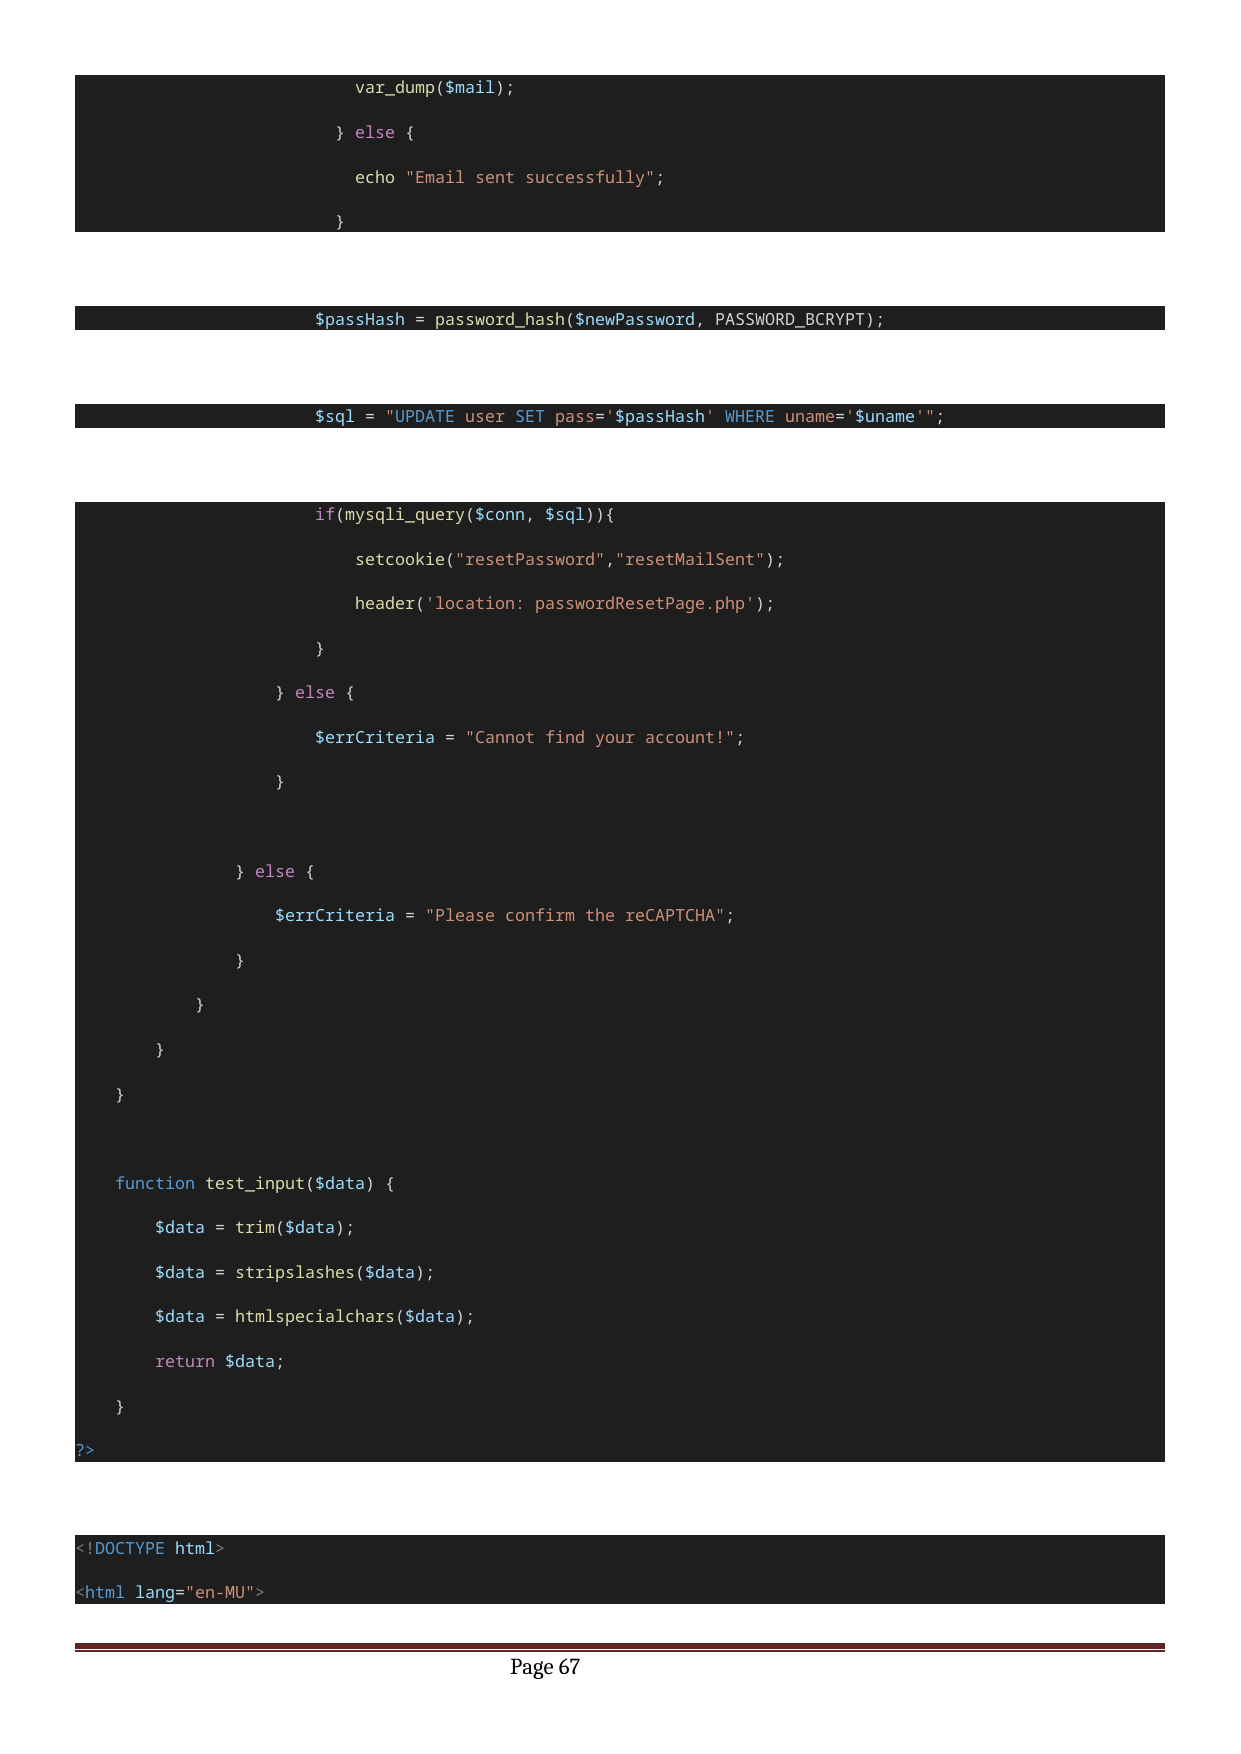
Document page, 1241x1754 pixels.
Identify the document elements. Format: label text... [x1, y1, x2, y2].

text } [75, 769, 1165, 793]
text } [75, 1037, 1165, 1060]
text } [75, 1081, 1165, 1105]
text $errCriteria = "Cannot find your account!"; [75, 724, 1165, 748]
text $data = stripslashes($data); [75, 1259, 1165, 1283]
text header('location: passwordResetPage.php'); [75, 591, 1165, 614]
text } [75, 992, 1165, 1016]
text function test_input($data) { [75, 1170, 1165, 1194]
text $sql = "UPDATE user SET pass='$passHash' WHERE uname='$uname'"; [75, 404, 1165, 428]
text $data = trim($data); [75, 1215, 1165, 1239]
text var_dump($mail); [75, 75, 1165, 99]
text } else { [75, 119, 1165, 143]
text $passHash = password_hash($newPassword, PASSWORD_BCRYPT); [75, 306, 1165, 330]
text $data = htmlspecialchars($data); [75, 1304, 1165, 1328]
text return $data; [75, 1349, 1165, 1372]
text } [75, 947, 1165, 971]
text $errCriteria = "Please confirm the reCAPTCHA"; [75, 903, 1165, 927]
text } [75, 635, 1165, 659]
text <html lang="en-MU"> [75, 1580, 1165, 1604]
text } [75, 209, 1165, 232]
text } else { [75, 680, 1165, 704]
text echo "Email sent successfully"; [75, 164, 1165, 188]
text if(mysqli_query($conn, $sql)){ [75, 502, 1165, 525]
text } else { [75, 858, 1165, 882]
text ?> [75, 1438, 1165, 1462]
text setcookie("resetPassword","resetMailSent"); [75, 546, 1165, 570]
text <!DOCTYPE html> [75, 1535, 1165, 1559]
text } [75, 1393, 1165, 1417]
